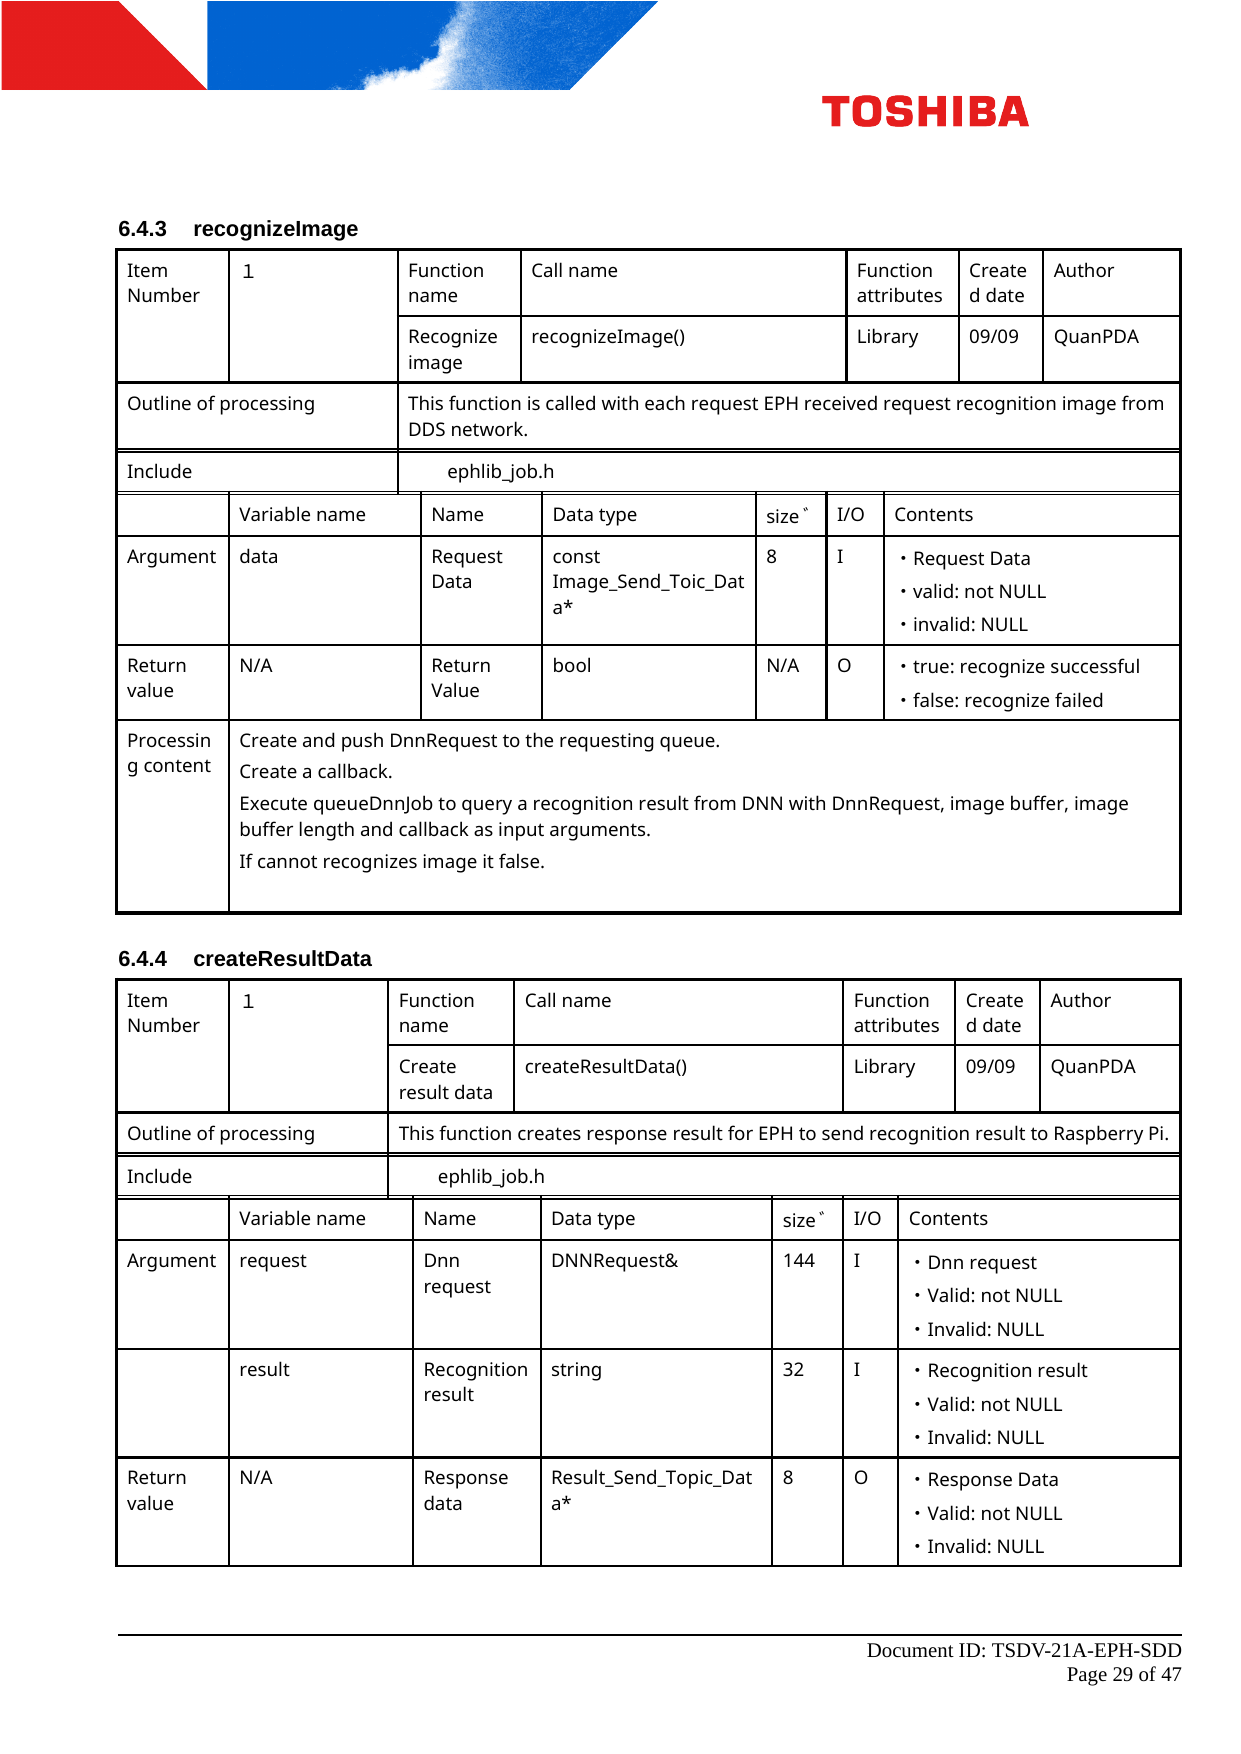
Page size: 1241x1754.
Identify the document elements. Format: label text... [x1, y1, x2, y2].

table_cell data [230, 537, 420, 643]
table_cell createResultData() [515, 1046, 842, 1111]
table_cell Name [422, 495, 541, 535]
table_cell string [542, 1350, 771, 1456]
table_cell request [230, 1241, 412, 1348]
table_cell N/A [230, 1459, 412, 1565]
table_header １ [230, 251, 397, 381]
table_cell ephlib_job.h [389, 1157, 1179, 1195]
table_header Author [1041, 981, 1179, 1044]
table_header Call name [515, 981, 842, 1044]
table_cell result [230, 1350, 412, 1456]
subtitle recognizeImage [118, 216, 1182, 242]
table_header Function attributes [848, 251, 958, 314]
table_cell This function is called with each request EPH received request recognition image from DDS network. [399, 384, 1179, 448]
table_cell Library [848, 317, 958, 381]
table_cell Argument [118, 537, 228, 643]
table_cell Outline of processing [118, 384, 397, 448]
table_cell N/A [230, 646, 420, 719]
table_cell Include [118, 453, 397, 491]
table_cell Request Data [422, 537, 541, 643]
table_cell ・Response Data ・Valid: not NULL ・Invalid: NULL [899, 1459, 1179, 1565]
table_header Function attributes [844, 981, 954, 1044]
table_cell Variable name [230, 1200, 412, 1239]
table_cell Contents [885, 495, 1179, 535]
table_header Function name [389, 981, 513, 1044]
table_cell Processing content [118, 721, 228, 911]
table_cell 8 [757, 537, 825, 643]
table_cell Argument [118, 1241, 228, 1348]
table_cell Name [414, 1200, 540, 1239]
table_cell 09/09 [956, 1046, 1039, 1111]
table_header Author [1044, 251, 1179, 314]
table_cell Library [844, 1046, 954, 1111]
table_cell ephlib_job.h [399, 453, 1179, 491]
table_cell Return Value [422, 646, 541, 719]
table_cell I [844, 1241, 897, 1348]
table_cell 144 [773, 1241, 842, 1348]
table_cell Data type [543, 495, 755, 535]
table_header Item Number [118, 251, 228, 381]
table_cell O [828, 646, 883, 719]
table_cell Contents [899, 1200, 1179, 1239]
table_cell sizeﾞ [773, 1200, 842, 1239]
table_cell I/O [828, 495, 883, 535]
picture [1, 1, 1241, 149]
table_cell QuanPDA [1041, 1046, 1179, 1111]
table_cell This function creates response result for EPH to send recognition result to Raspberry Pi. [389, 1114, 1179, 1152]
table_cell ・Request Data ・valid: not NULL ・invalid: NULL [885, 537, 1179, 643]
table_cell Recognition result [414, 1350, 540, 1456]
table_cell Response data [414, 1459, 540, 1565]
table_cell recognizeImage() [522, 317, 845, 381]
table_cell I [844, 1350, 897, 1456]
table_header Created date [960, 251, 1042, 314]
table_cell Recognize image [399, 317, 520, 381]
table_cell DNNRequest& [542, 1241, 771, 1348]
table_header Function name [399, 251, 520, 314]
table_cell I [828, 537, 883, 643]
table_cell [118, 495, 228, 535]
table_cell 8 [773, 1459, 842, 1565]
table_cell Dnn request [414, 1241, 540, 1348]
table_cell [118, 1200, 228, 1239]
table_cell Result_Send_Topic_Data* [542, 1459, 771, 1565]
table_cell Include [118, 1157, 387, 1195]
table_cell Create result data [389, 1046, 513, 1111]
table_cell I/O [844, 1200, 897, 1239]
table_cell QuanPDA [1044, 317, 1179, 381]
table_cell const Image_Send_Toic_Data* [543, 537, 755, 643]
table_cell ・true: recognize successful ・false: recognize failed [885, 646, 1179, 719]
table_cell ・Recognition result ・Valid: not NULL ・Invalid: NULL [899, 1350, 1179, 1456]
subtitle createResultData [118, 946, 1182, 971]
table_header １ [230, 981, 387, 1111]
table_header Call name [522, 251, 845, 314]
table_cell 32 [773, 1350, 842, 1456]
table_header Item Number [118, 981, 228, 1111]
table_cell Outline of processing [118, 1114, 387, 1152]
table_cell 09/09 [960, 317, 1042, 381]
table_cell ・Dnn request ・Valid: not NULL ・Invalid: NULL [899, 1241, 1179, 1348]
table_cell Variable name [230, 495, 420, 535]
table_cell N/A [757, 646, 825, 719]
table_cell O [844, 1459, 897, 1565]
table_cell Create and push DnnRequest to the requesting queue. Create a callback. Execute queueDnnJob to query a recognition result from DNN with DnnRequest, image buffer, image buffer length and callback as input arguments. If cannot recognizes image it false. [230, 721, 1179, 911]
table_cell Return value [118, 1459, 228, 1565]
table_cell Data type [542, 1200, 771, 1239]
table_cell bool [543, 646, 755, 719]
table_cell [118, 1350, 228, 1456]
table_header Created date [956, 981, 1039, 1044]
table_cell Return value [118, 646, 228, 719]
table_cell sizeﾞ [757, 495, 825, 535]
